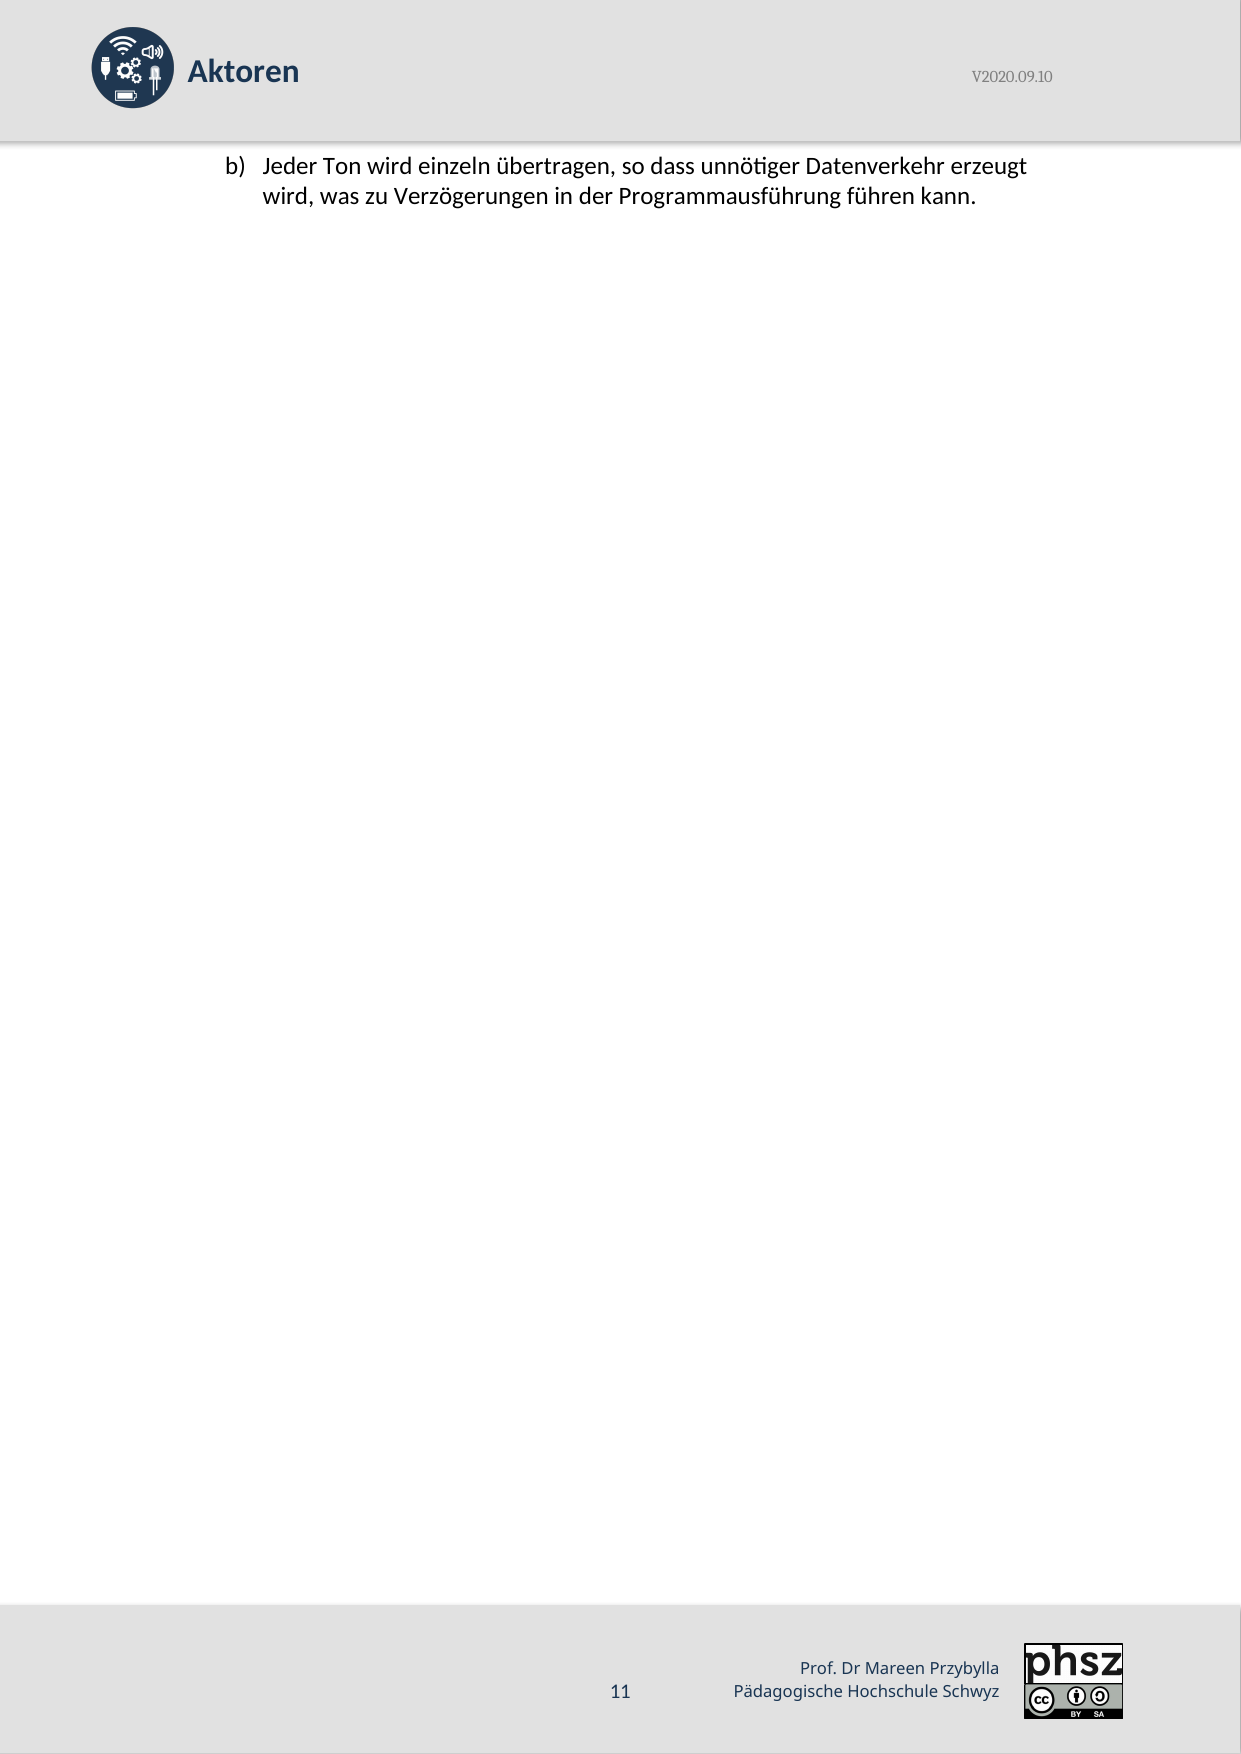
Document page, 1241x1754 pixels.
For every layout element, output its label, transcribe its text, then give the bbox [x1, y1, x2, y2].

list Jeder Ton wird einzeln übertragen, so dass unnötiger Datenverkehr erzeugt wird, was zu Verzögerungen in der Programmausführung führen kann. [225, 150, 1053, 211]
picture [1024, 1645, 1123, 1719]
picture [88, 23, 177, 112]
